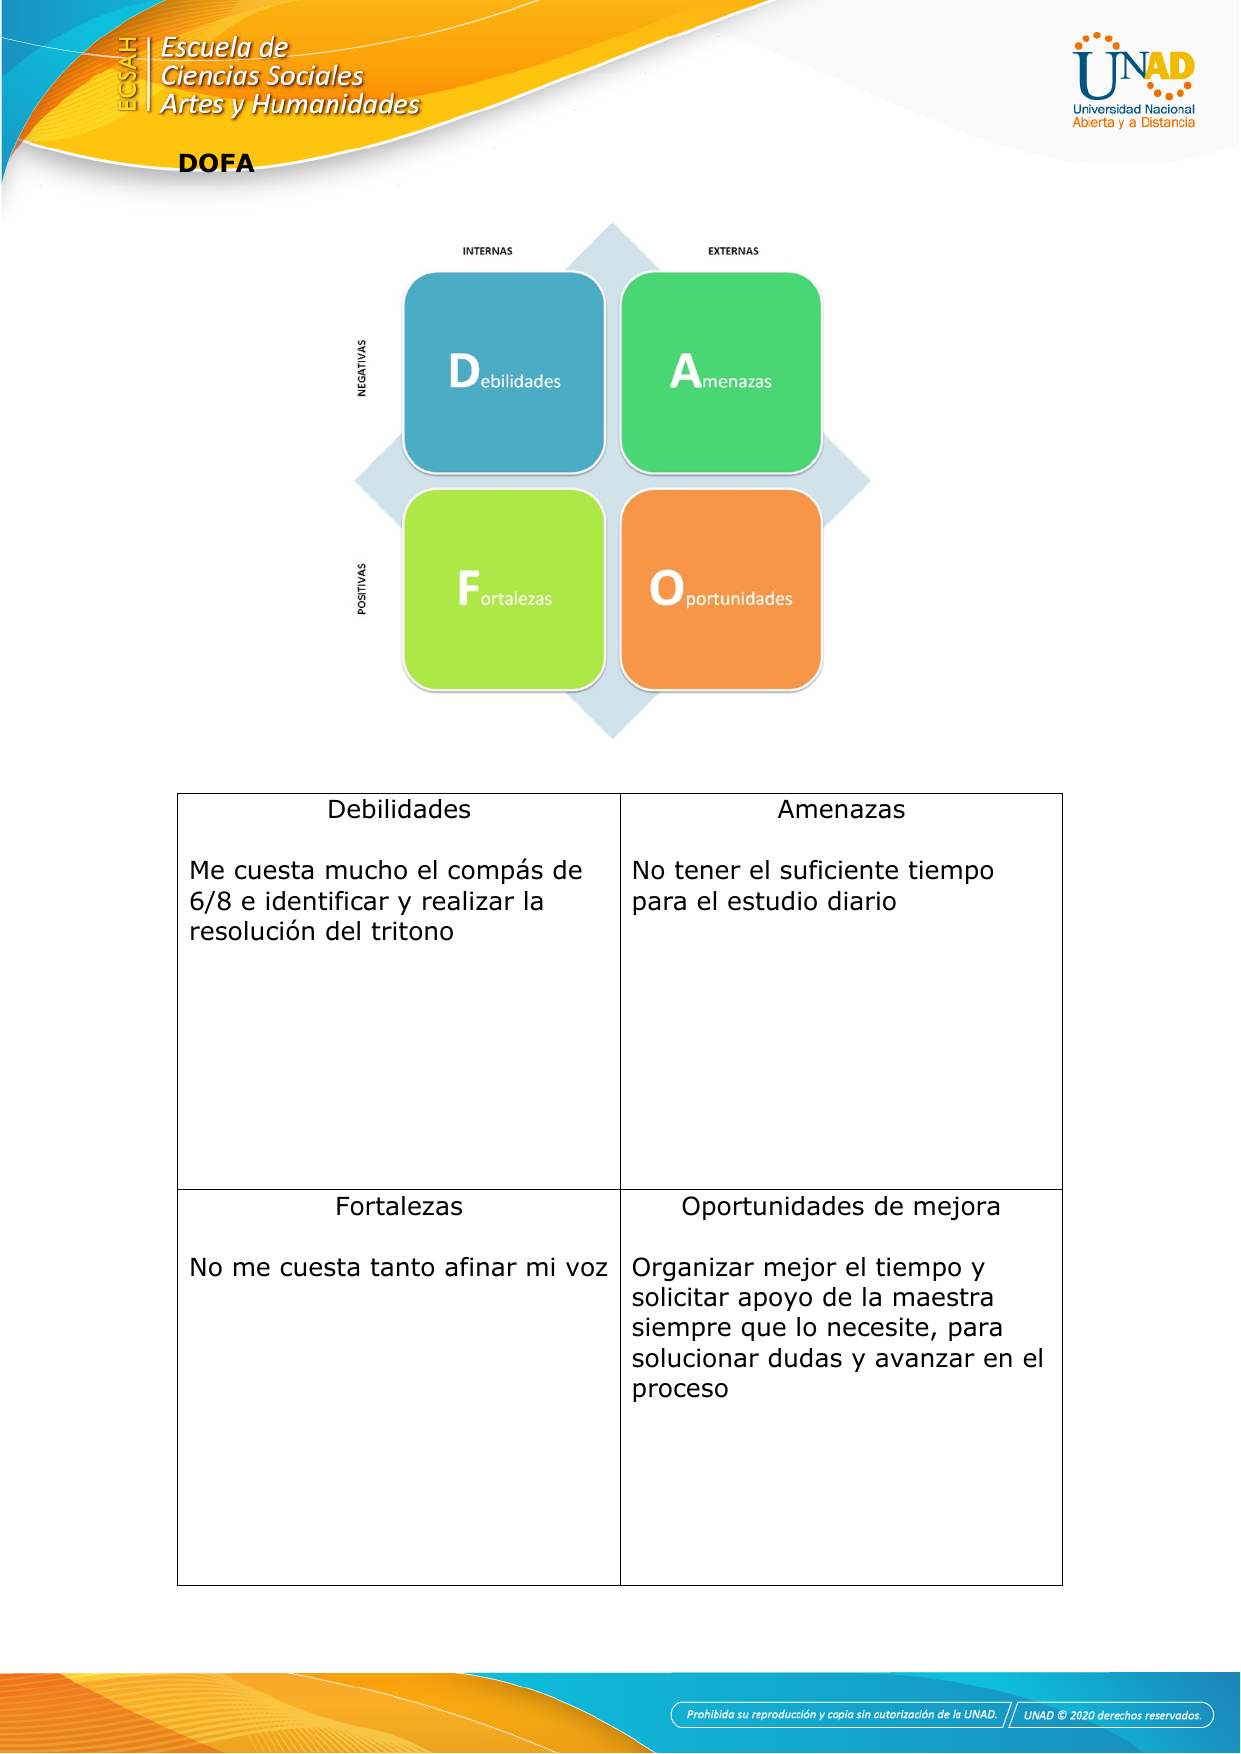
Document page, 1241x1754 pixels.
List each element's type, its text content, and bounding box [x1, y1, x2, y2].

table_header Amenazas No tener el suficiente tiempo para el estudio diario [621, 794, 1062, 1189]
picture [0, 1623, 1241, 1753]
picture [1, 0, 1239, 774]
text DOFA [177, 148, 1063, 178]
table_cell Oportunidades de mejora Organizar mejor el tiempo y solicitar apoyo de la maestra siempre que lo necesite, para solucionar dudas y avanzar en el proceso [621, 1190, 1062, 1585]
table_cell Fortalezas No me cuesta tanto afinar mi voz [178, 1190, 620, 1585]
table_header Debilidades Me cuesta mucho el compás de 6/8 e identificar y realizar la resolución del tritono [178, 794, 620, 1189]
